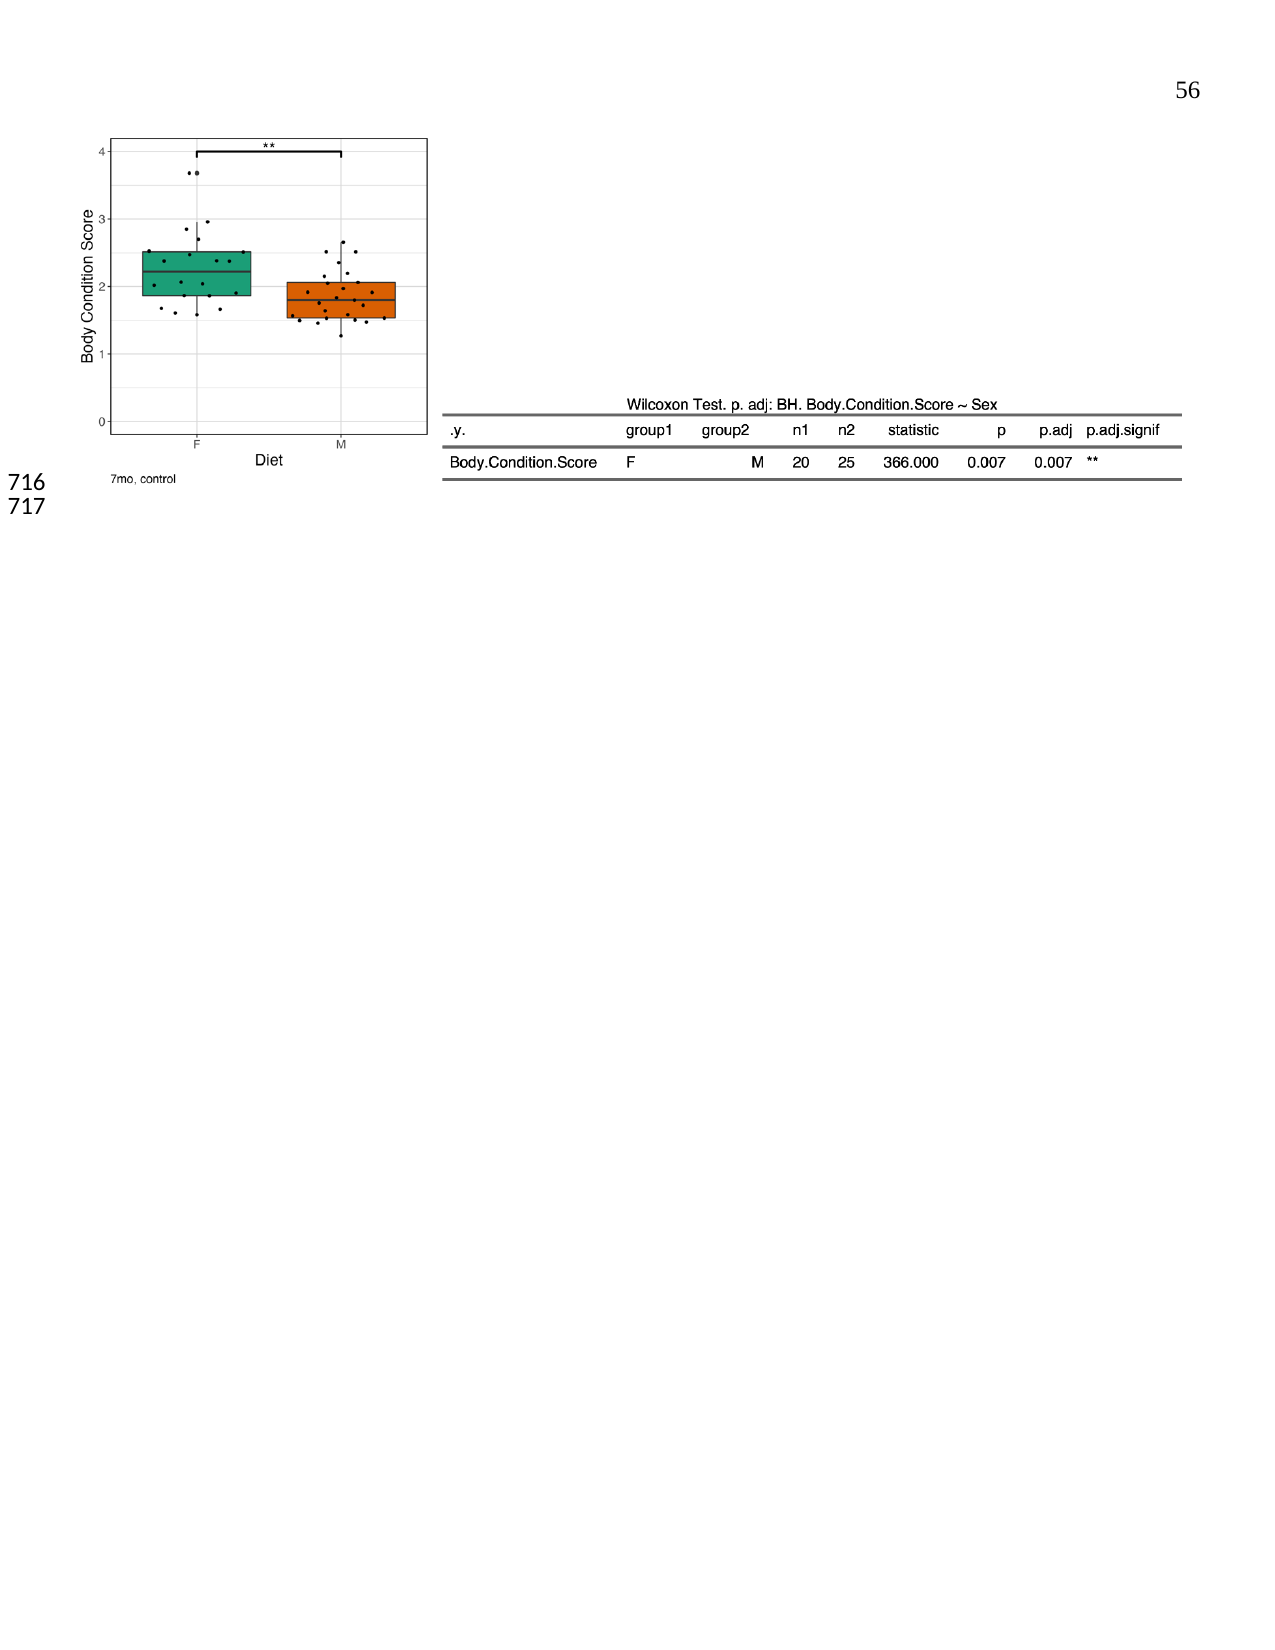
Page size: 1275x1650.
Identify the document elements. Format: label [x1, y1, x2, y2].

picture [75, 132, 1192, 491]
